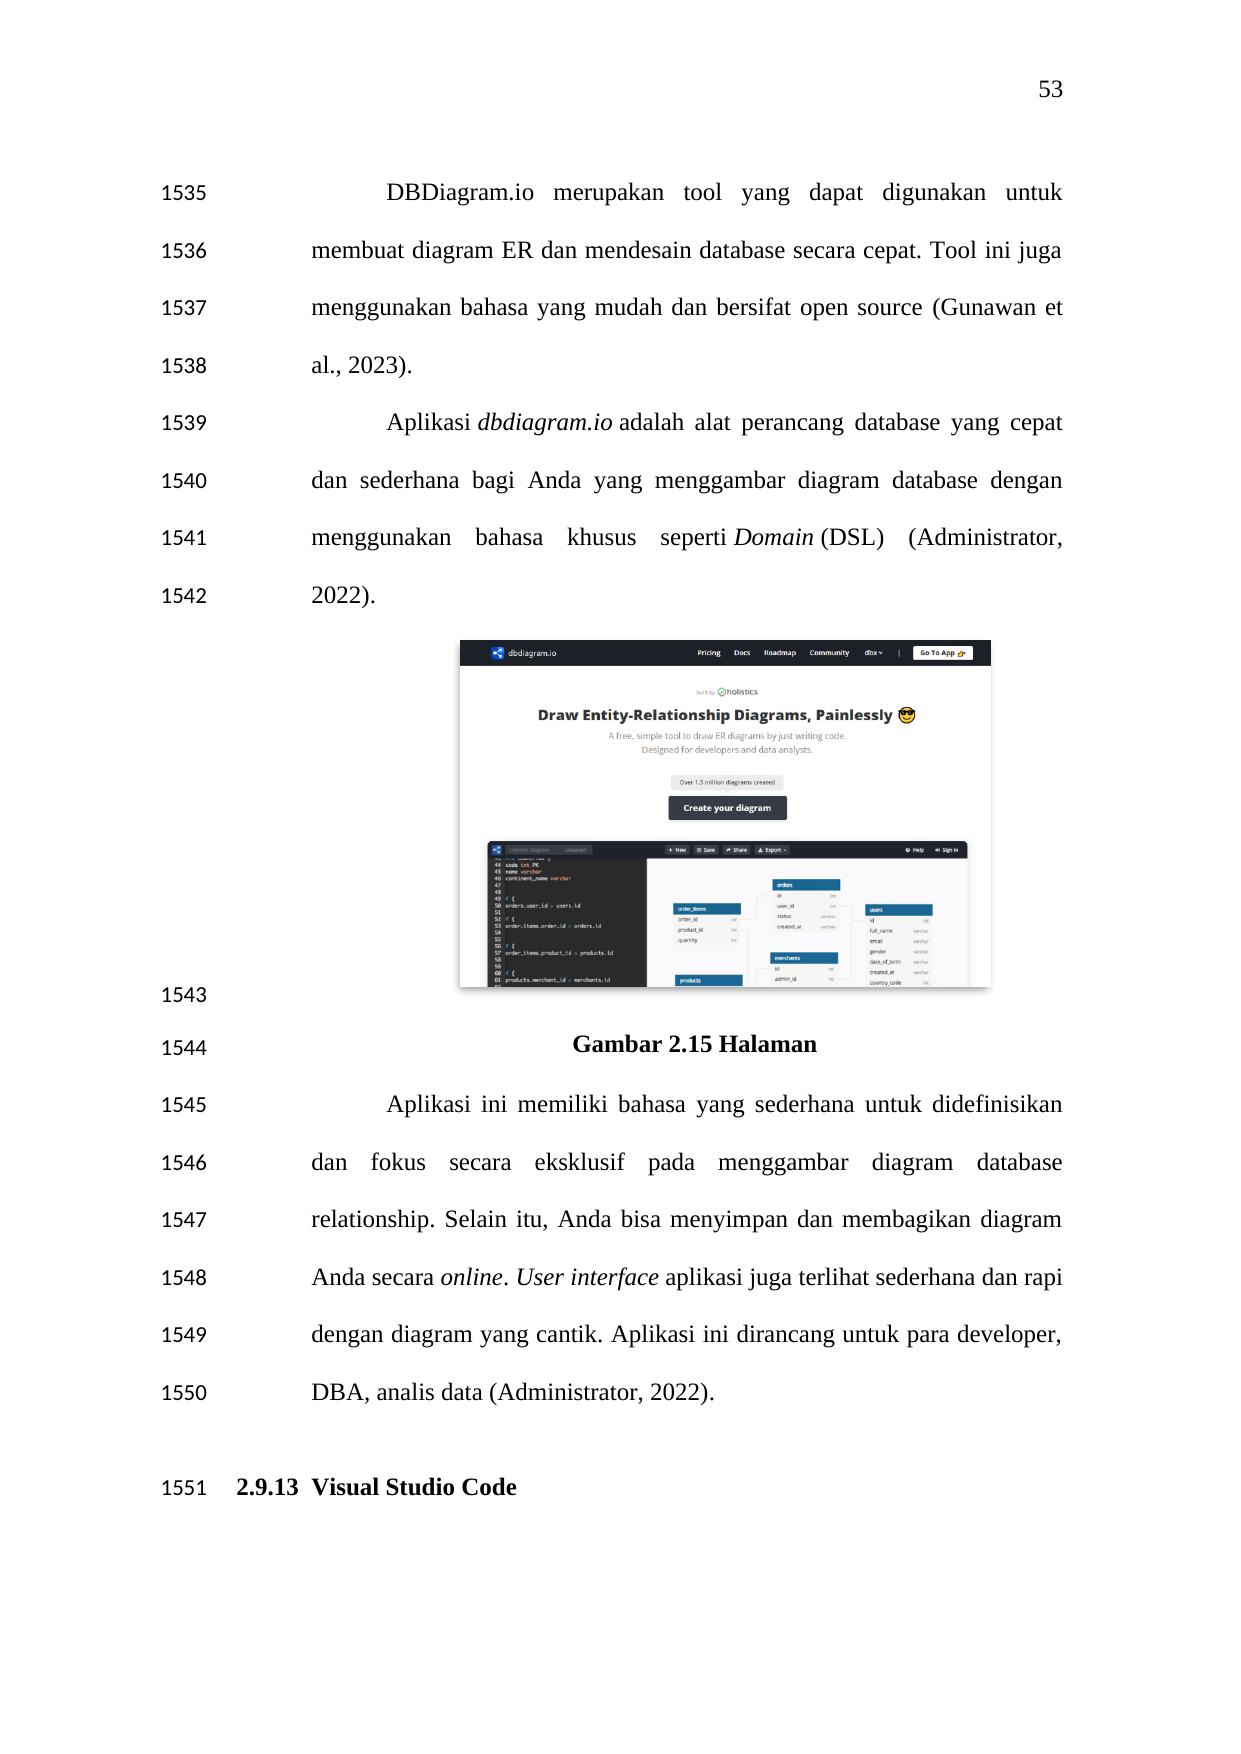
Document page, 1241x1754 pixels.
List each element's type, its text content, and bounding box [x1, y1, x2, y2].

picture [460, 640, 991, 987]
text DBDiagram.io merupakan tool yang dapat digunakan untuk membuat diagram ER dan mendesain database secara cepat. Tool ini juga menggunakan bahasa yang mudah dan bersifat open source . [311, 177, 1063, 378]
text Aplikasi dbdiagram.io adalah alat perancang database yang cepat dan sederhana bagi Anda yang menggambar diagram database dengan menggunakan bahasa khusus seperti Domain (DSL) . [311, 407, 1063, 608]
text Aplikasi ini memiliki bahasa yang sederhana untuk didefinisikan dan fokus secara eksklusif pada menggambar diagram database relationship. Selain itu, Anda bisa menyimpan dan membagikan diagram Anda secara online. User interface aplikasi juga terlihat sederhana dan rapi dengan diagram yang cantik. Aplikasi ini dirancang untuk para developer, DBA, analis data . [311, 1089, 1063, 1405]
subtitle Visual Studio Code [236, 1472, 1063, 1500]
